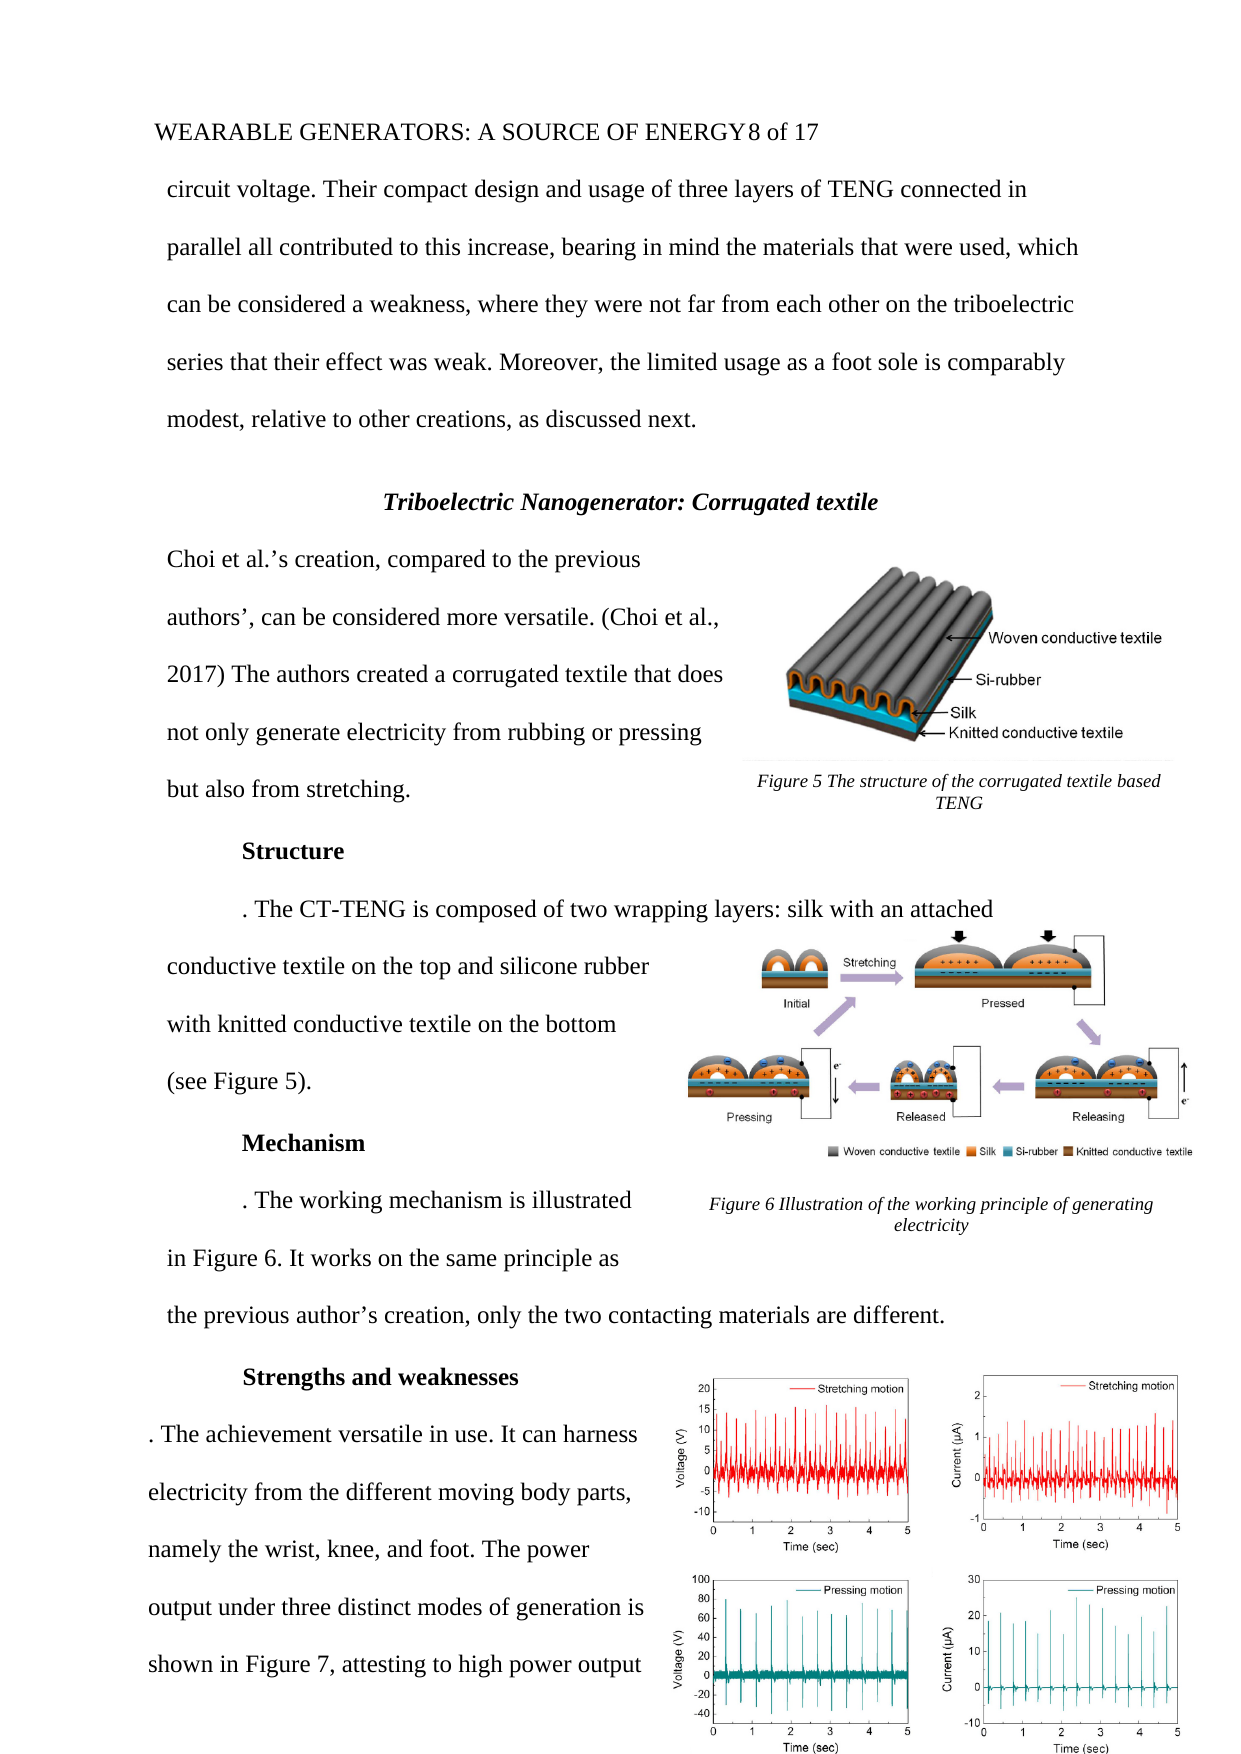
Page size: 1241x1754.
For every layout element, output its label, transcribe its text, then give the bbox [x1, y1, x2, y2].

subtitle Triboelectric Nanogenerator: Corrugated textile [167, 487, 1096, 516]
picture [742, 560, 1177, 761]
subtitle Strengths and weaknesses [167, 1362, 671, 1391]
subtitle Mechanism [167, 1128, 671, 1157]
picture [671, 924, 1194, 1158]
text . The working mechanism is illustrated in Figure 6. It works on the same principle as the previous author’s creation, only the two contacting materials are different. [167, 1185, 1096, 1329]
picture [671, 1357, 1182, 1754]
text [167, 174, 1096, 433]
text . The CT-TENG is composed of two wrapping layers: silk with an attached conductive textile on the top and silicone rubber with knitted conductive textile on the bottom (see Figure 5). [167, 894, 1096, 1095]
subtitle Structure [167, 836, 1096, 865]
